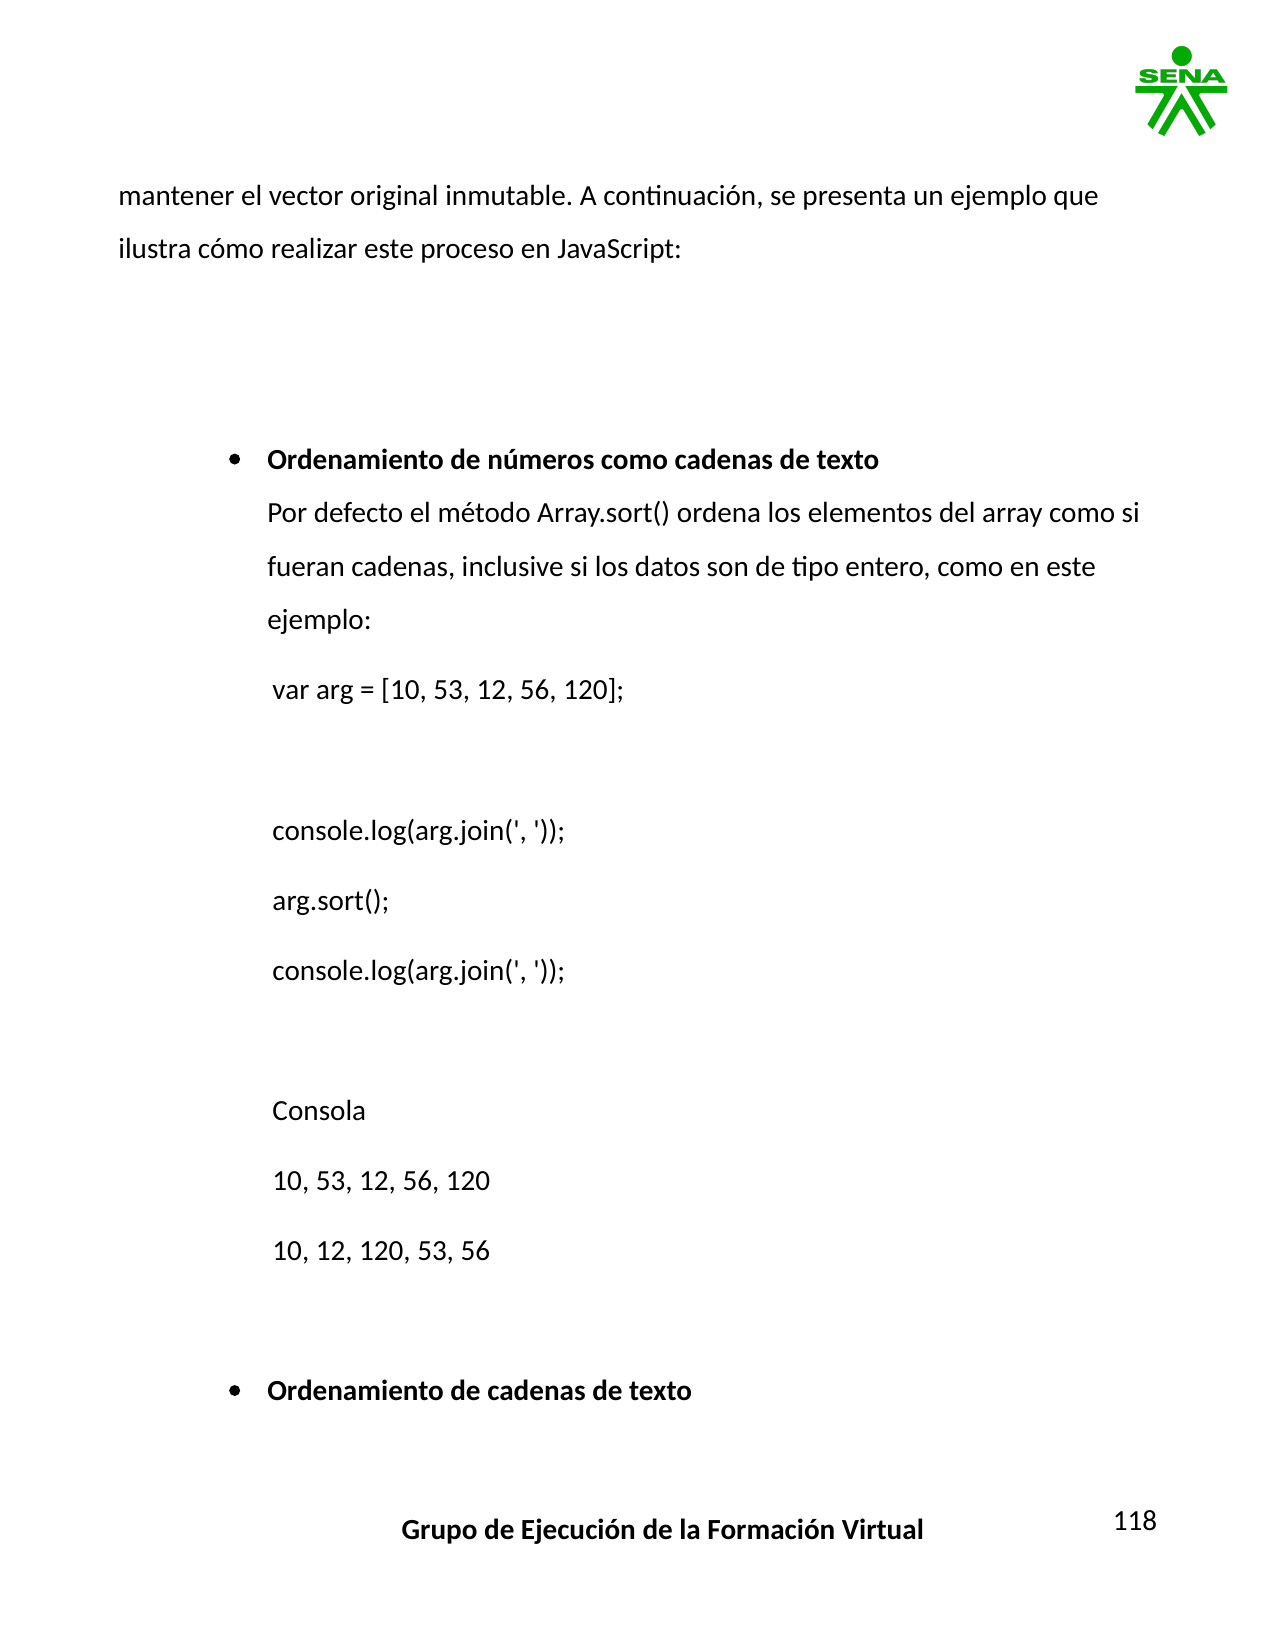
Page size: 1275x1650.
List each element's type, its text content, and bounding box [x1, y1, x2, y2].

list Ordenamiento de números como cadenas de texto [229, 441, 1157, 477]
text arg.sort(); [192, 882, 1157, 917]
text var arg = [10, 53, 12, 56, 120]; [192, 671, 1157, 707]
text console.log(arg.join(', ')); [192, 952, 1157, 987]
text console.log(arg.join(', ')); [192, 812, 1157, 847]
list Por defecto el método Array.sort() ordena los elementos del array como si fueran cadenas, inclusive si los datos son de tipo entero, como en este ejemplo: [267, 494, 1157, 637]
text 10, 12, 120, 53, 56 [192, 1232, 1157, 1268]
text Consola [192, 1092, 1157, 1128]
list Ordenamiento de cadenas de texto [229, 1372, 1157, 1408]
text 10, 53, 12, 56, 120 [192, 1162, 1157, 1198]
picture [1135, 46, 1228, 136]
